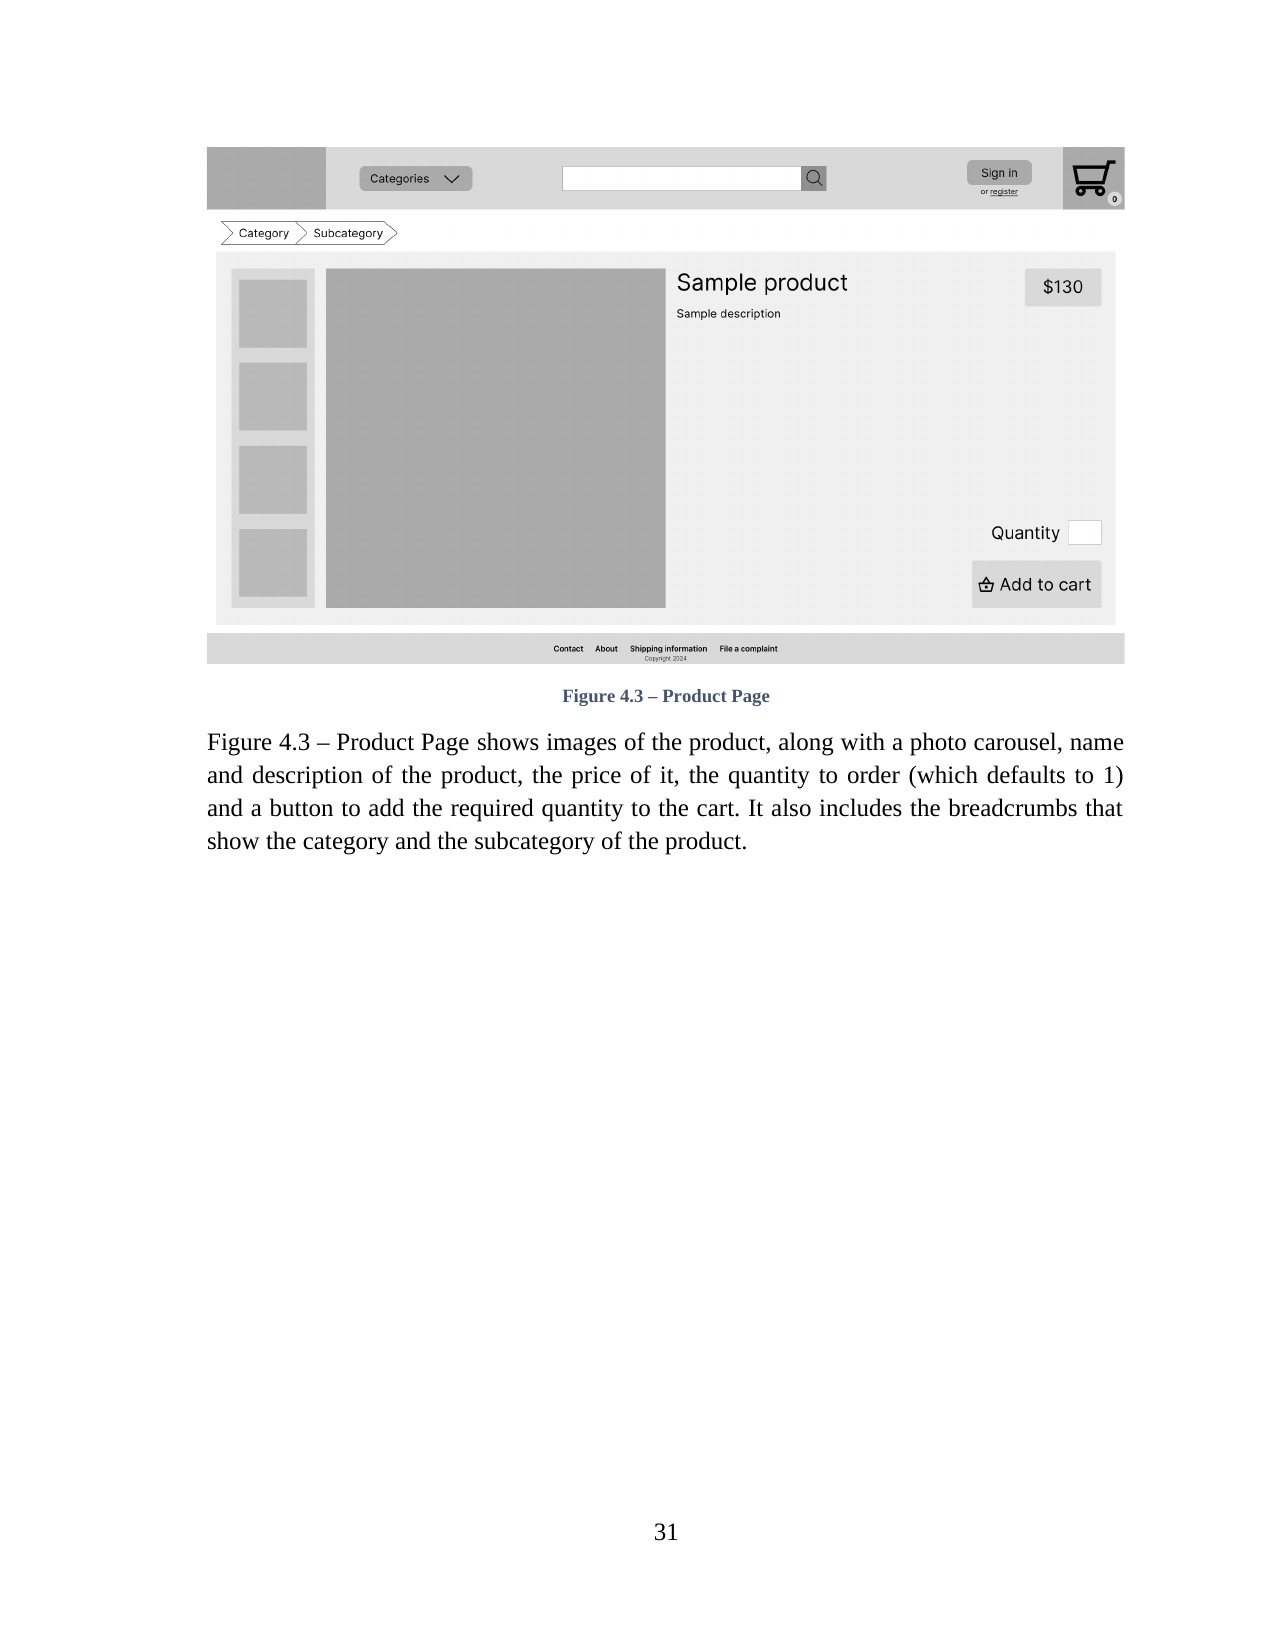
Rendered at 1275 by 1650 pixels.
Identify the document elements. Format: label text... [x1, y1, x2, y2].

text Figure 4.3 – Product Page shows images of the product, along with a photo carousel, name and description of the product, the price of it, the quantity to order (which defaults to 1) and a button to add the required quantity to the cart. It also includes the breadcrumbs that show the category and the subcategory of the product. [207, 727, 1125, 855]
text Figure . – Product Page [207, 685, 1125, 706]
picture [206, 147, 1125, 664]
